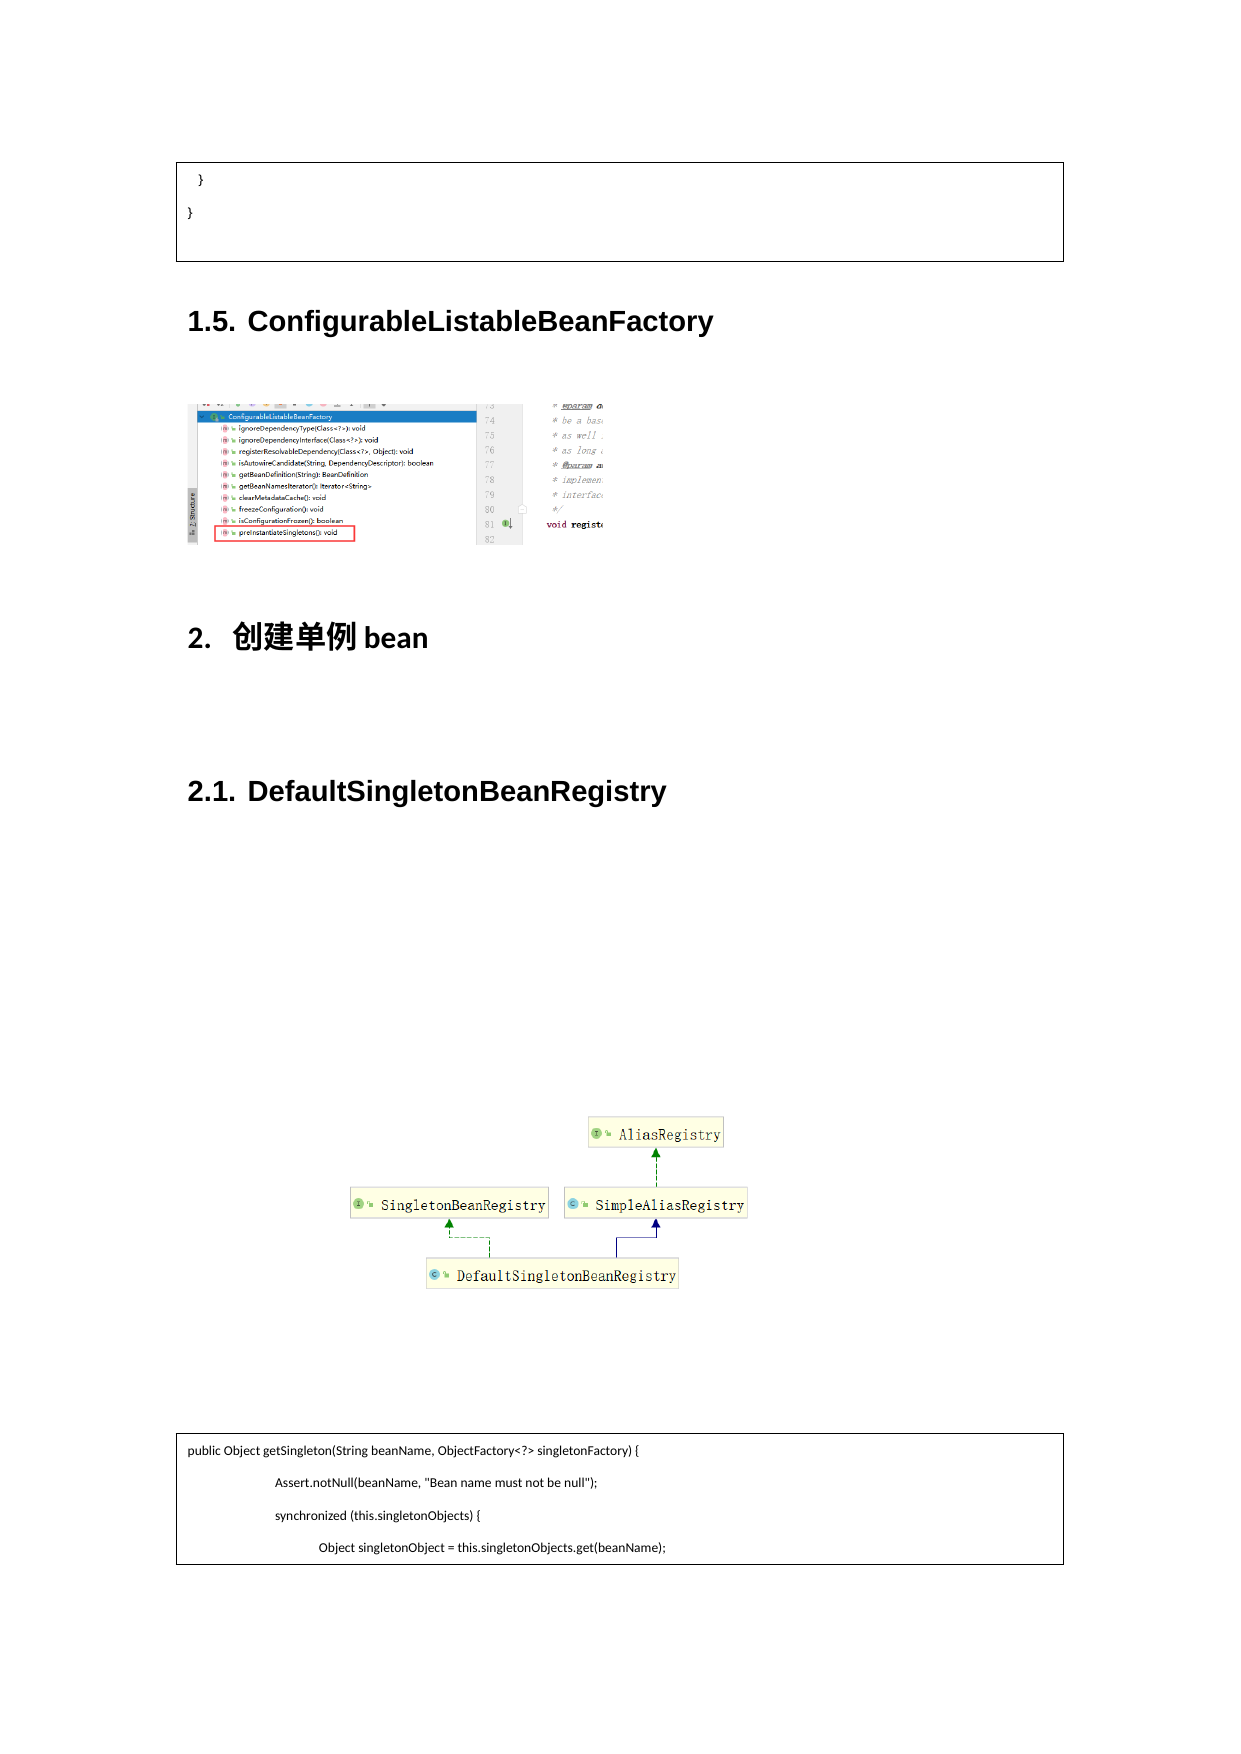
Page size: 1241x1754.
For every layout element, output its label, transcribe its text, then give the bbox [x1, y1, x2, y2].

picture [187, 404, 603, 545]
subtitle 创建单例bean [187, 603, 1053, 668]
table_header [177, 1441, 1063, 1571]
picture [247, 1064, 920, 1380]
subtitle ConfigurableListableBeanFactory [187, 289, 1053, 354]
